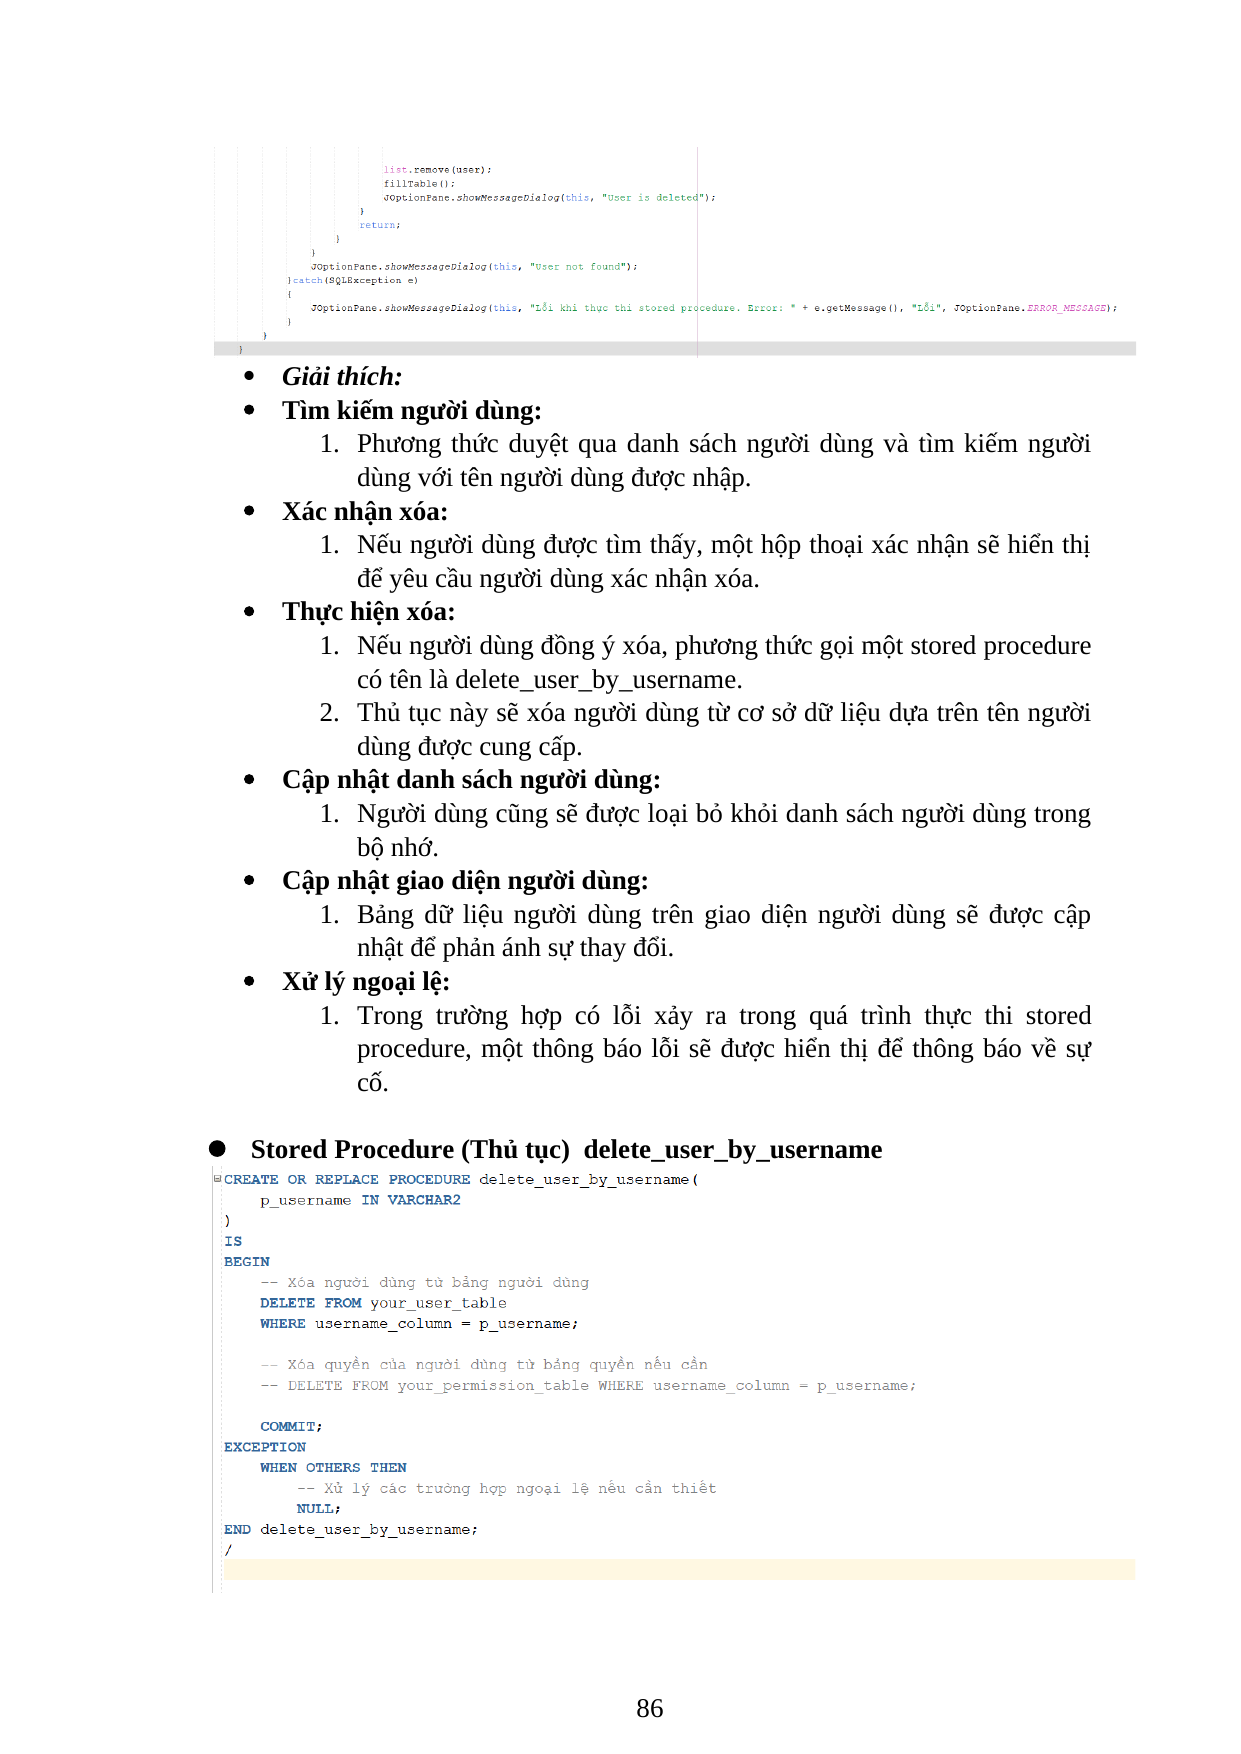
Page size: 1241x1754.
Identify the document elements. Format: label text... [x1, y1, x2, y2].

list Phương thức duyệt qua danh sách người dùng và tìm kiếm người dùng với tên người dùng được nhập. [319, 427, 1092, 492]
list Tìm kiếm người dùng: [244, 394, 1092, 425]
list Cập nhật giao diện người dùng: [244, 864, 1092, 895]
list Cập nhật danh sách người dùng: [244, 763, 1092, 794]
list Bảng dữ liệu người dùng trên giao diện người dùng sẽ được cập nhật để phản ánh sự thay đổi. [319, 898, 1092, 963]
list Người dùng cũng sẽ được loại bỏ khỏi danh sách người dùng trong bộ nhớ. [319, 797, 1092, 862]
list Xử lý ngoại lệ: [244, 965, 1092, 996]
picture [206, 147, 1137, 358]
list Trong trường hợp có lỗi xảy ra trong quá trình thực thi stored procedure, một thông báo lỗi sẽ được hiển thị để thông báo về sự cố. [319, 999, 1092, 1097]
list Thực hiện xóa: [244, 595, 1092, 627]
list Xác nhận xóa: [244, 494, 1092, 526]
list Giải thích: [244, 360, 1092, 391]
list Nếu người dùng đồng ý xóa, phương thức gọi một stored procedure có tên là delete_user_by_username. [319, 629, 1092, 694]
list Nếu người dùng được tìm thấy, một hộp thoại xác nhận sẽ hiển thị để yêu cầu người dùng xác nhận xóa. [319, 528, 1092, 593]
picture [206, 1166, 1136, 1593]
list Stored Procedure (Thủ tục) delete_user_by_username [207, 1133, 1092, 1164]
list Thủ tục này sẽ xóa người dùng từ cơ sở dữ liệu dựa trên tên người dùng được cung cấp. [319, 696, 1092, 761]
